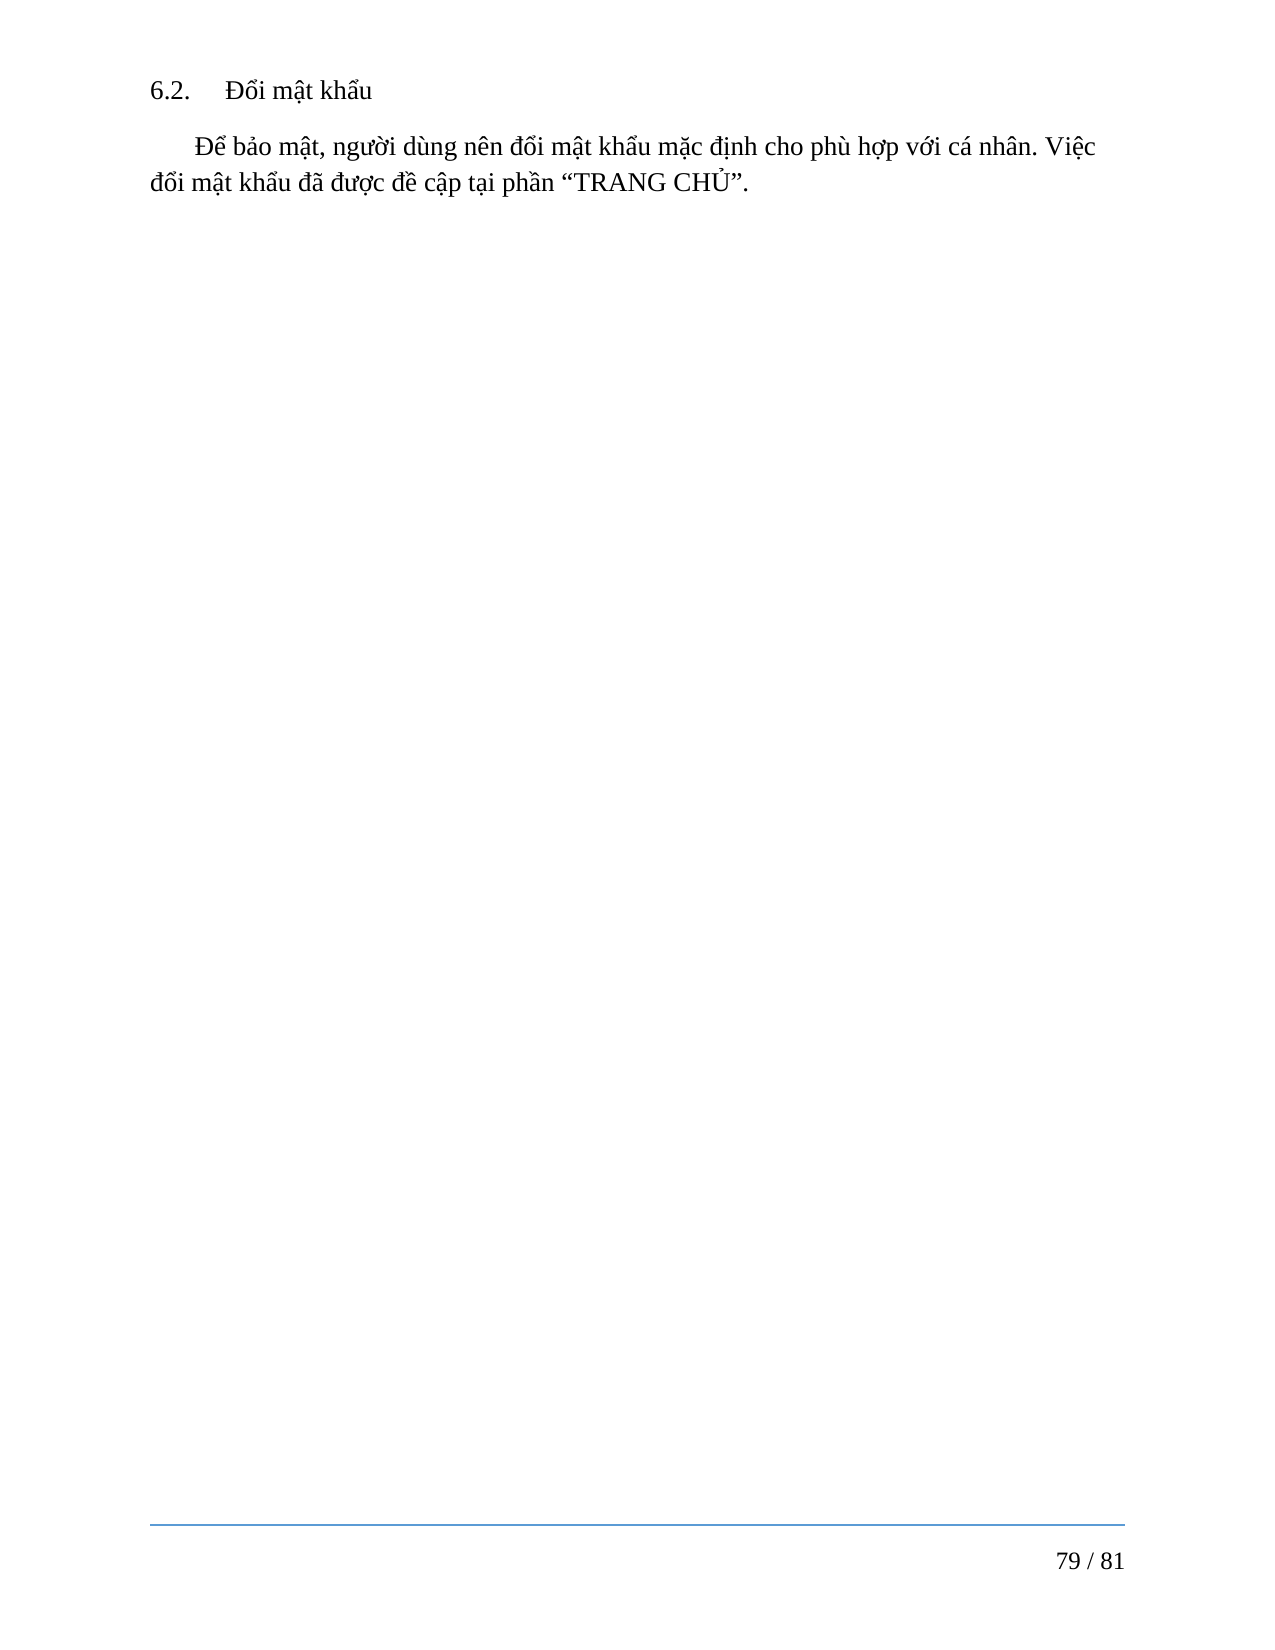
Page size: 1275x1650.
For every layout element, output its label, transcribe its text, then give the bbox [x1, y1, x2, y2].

list Đổi mật khẩu [150, 74, 1125, 105]
text Để bảo mật, người dùng nên đổi mật khẩu mặc định cho phù hợp với cá nhân. Việc đổi mật khẩu đã được đề cập tại phần “TRANG CHỦ”. [150, 130, 1125, 197]
